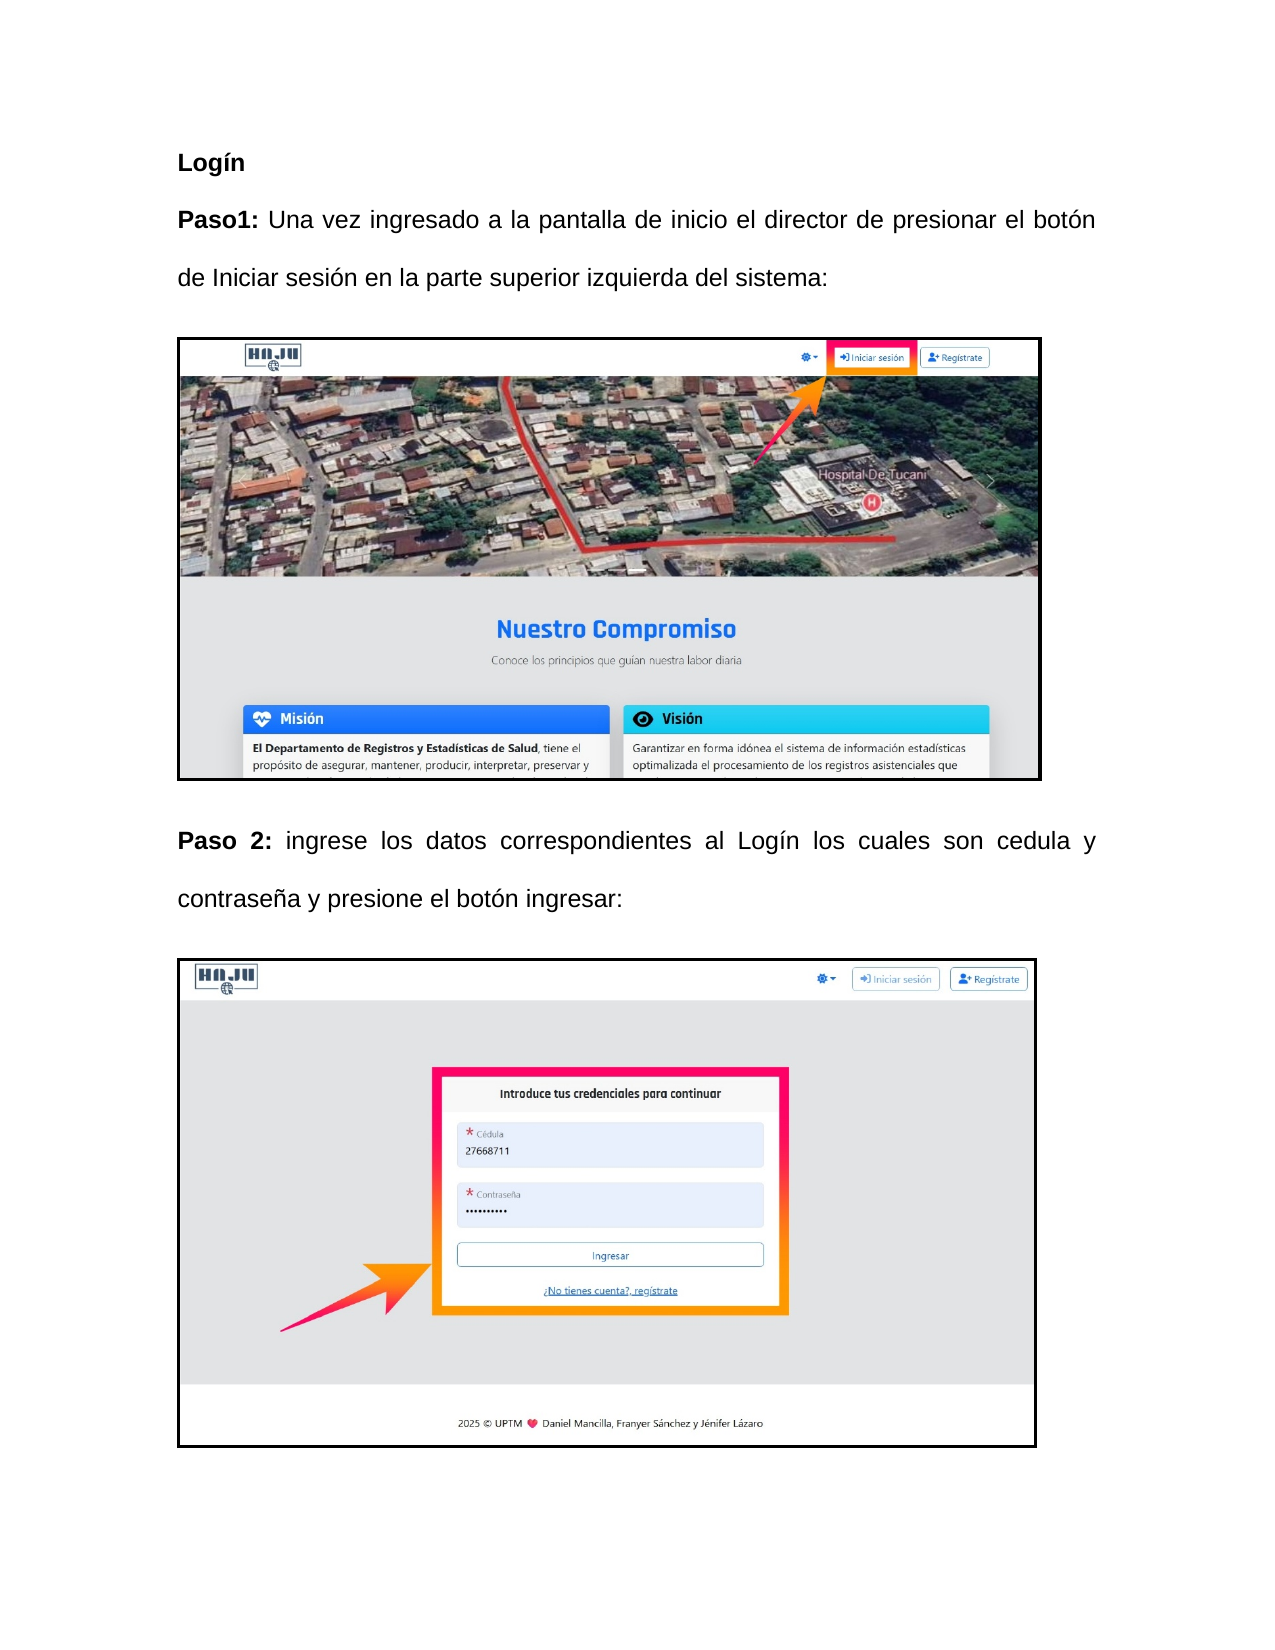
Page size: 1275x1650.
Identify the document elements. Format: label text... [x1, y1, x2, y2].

picture [180, 340, 1038, 778]
picture [180, 961, 1034, 1445]
text Paso1: Una vez ingresado a la pantalla de inicio el director de presionar el botón de Iniciar sesión en la parte superior izquierda del sistema: [177, 205, 1098, 291]
subtitle Logín [177, 148, 1098, 176]
text Paso 2: ingrese los datos correspondientes al Logín los cuales son cedula y contraseña y presione el botón ingresar: [177, 826, 1098, 912]
